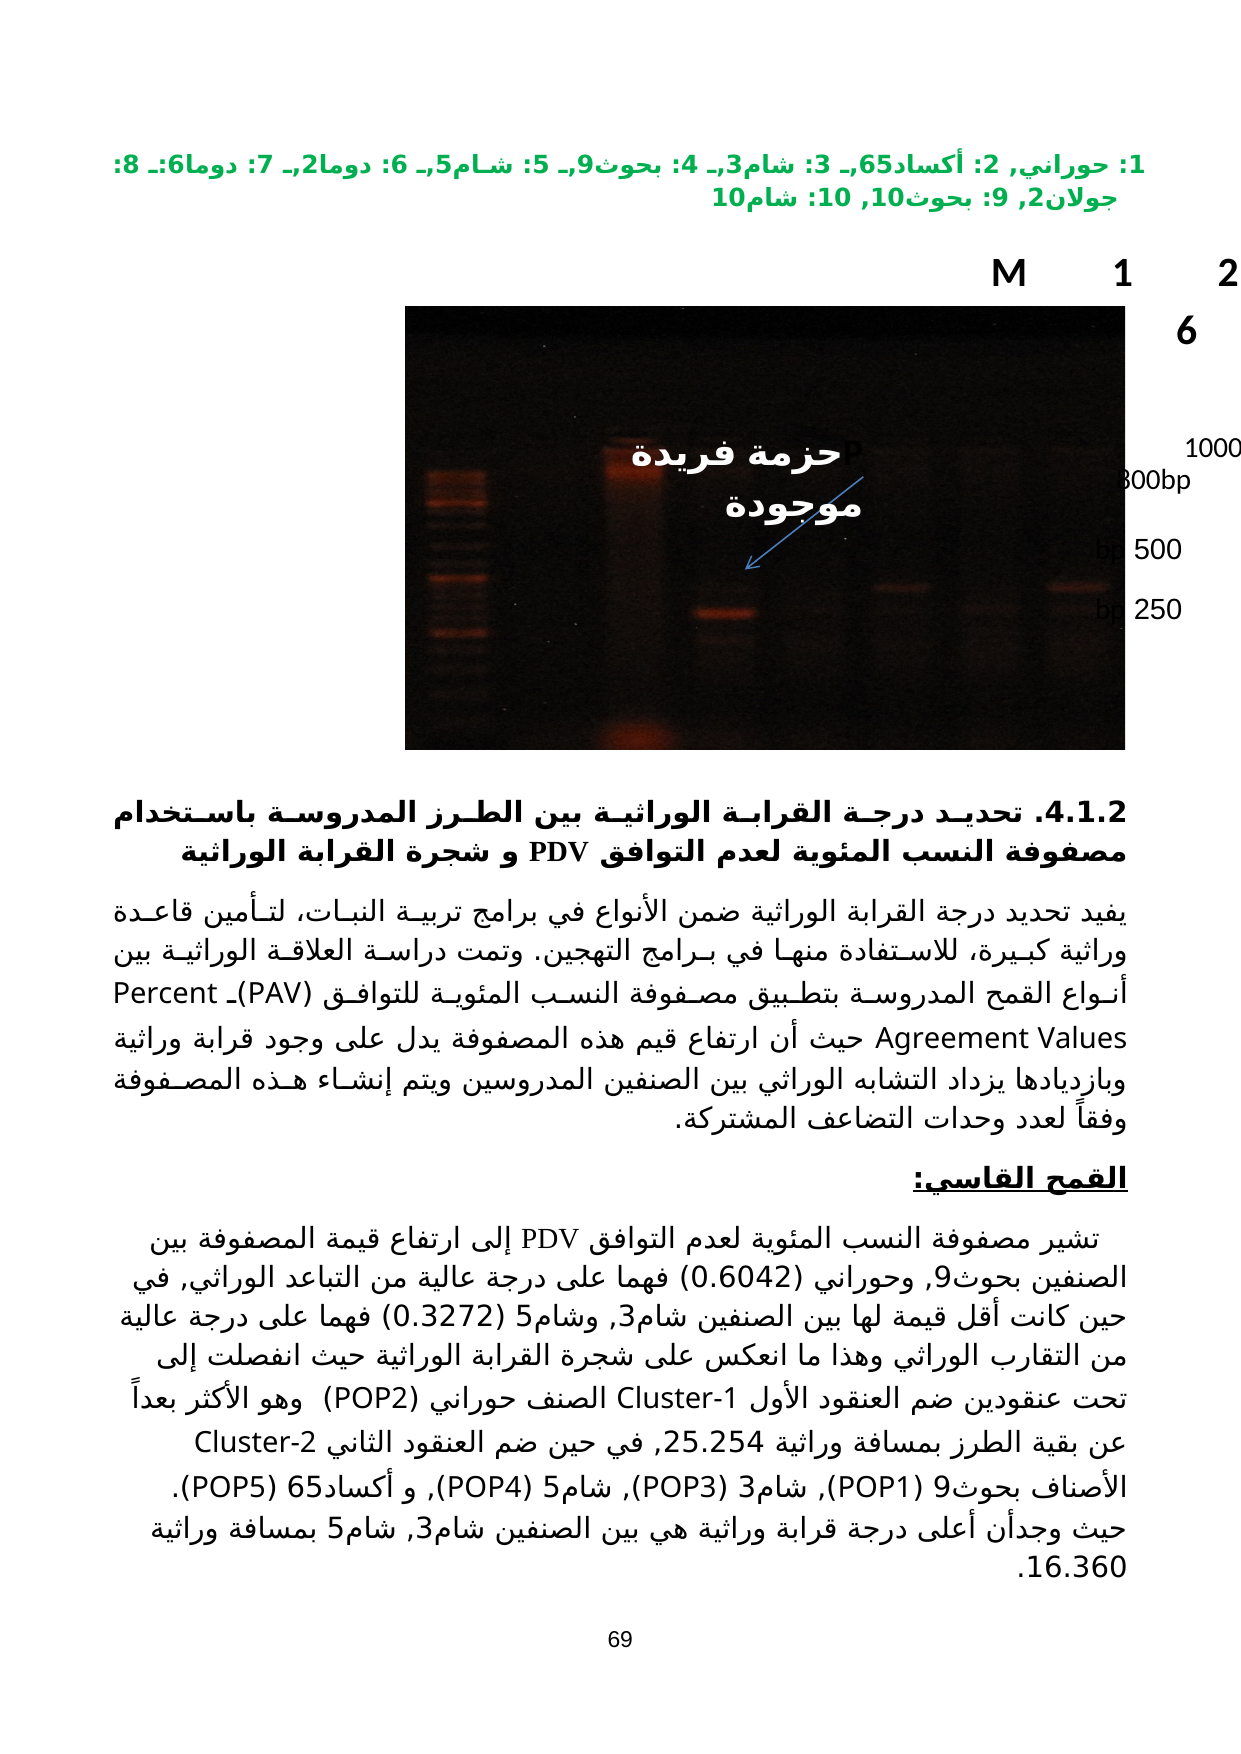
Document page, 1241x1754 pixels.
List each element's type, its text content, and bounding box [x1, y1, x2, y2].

picture [405, 306, 1126, 750]
text تشير مصفوفة النسب المئوية لعدم التوافق PDV إلى ارتفاع قيمة المصفوفة بين الصنفين بحوث9, وحوراني (0.6042) فهما على درجة عالية من التباعد الوراثي, في حين كانت أقل قيمة لها بين الصنفين شام3, وشام5 (0.3272) فهما على درجة عالية من التقارب الوراثي وهذا ما انعكس على شجرة القرابة الوراثية حيث انفصلت إلى تحت عنقودين ضم العنقود الأول Cluster-1 الصنف حوراني (POP2) وهو الأكثر بعداً عن بقية الطرز بمسافة وراثية 25.254, في حين ضم العنقود الثاني Cluster-2 الأصناف بحوث9 (POP1), شام3 (POP3), شام5 (POP4), و أكساد65 (POP5). حيث وجدأن أعلى درجة قرابة وراثية هي بين الصنفين شام3, شام5 بمسافة وراثية 16.360. [112, 1221, 1128, 1584]
text 4.1.2. تحديد درجة القرابة الوراثية بين الطرز المدروسة باستخدام مصفوفة النسب المئوية لعدم التوافق PDV و شجرة القرابة الوراثية [112, 795, 1128, 868]
picture [1120, 480, 1126, 487]
text القمح القاسي: [112, 1161, 1128, 1195]
text يفيد تحديد درجة القرابة الوراثية ضمن الأنواع في برامج تربية النبات، لتأمين قاعدة وراثية كبيرة، للاستفادة منها في برامج التهجين. وتمت دراسة العلاقة الوراثية بين أنواع القمح المدروسة بتطبيق مصفوفة النسب المئوية للتوافق (PAV) Percent Agreement Values حيث أن ارتفاع قيم هذه المصفوفة يدل على وجود قرابة وراثية وبازديادها يزداد التشابه الوراثي بين الصنفين المدروسين ويتم إنشاء هذه المصفوفة وفقاً لعدد وحدات التضاعف المشتركة. [112, 894, 1128, 1135]
text 1: حوراني, 2: أكساد65, 3: شام3, 4: بحوث9, 5: شام5, 6: دوما2, 7: دوما6: 8: جولان2, 9: بحوث10, 10: شام10 [112, 150, 1163, 213]
picture [1120, 471, 1126, 478]
